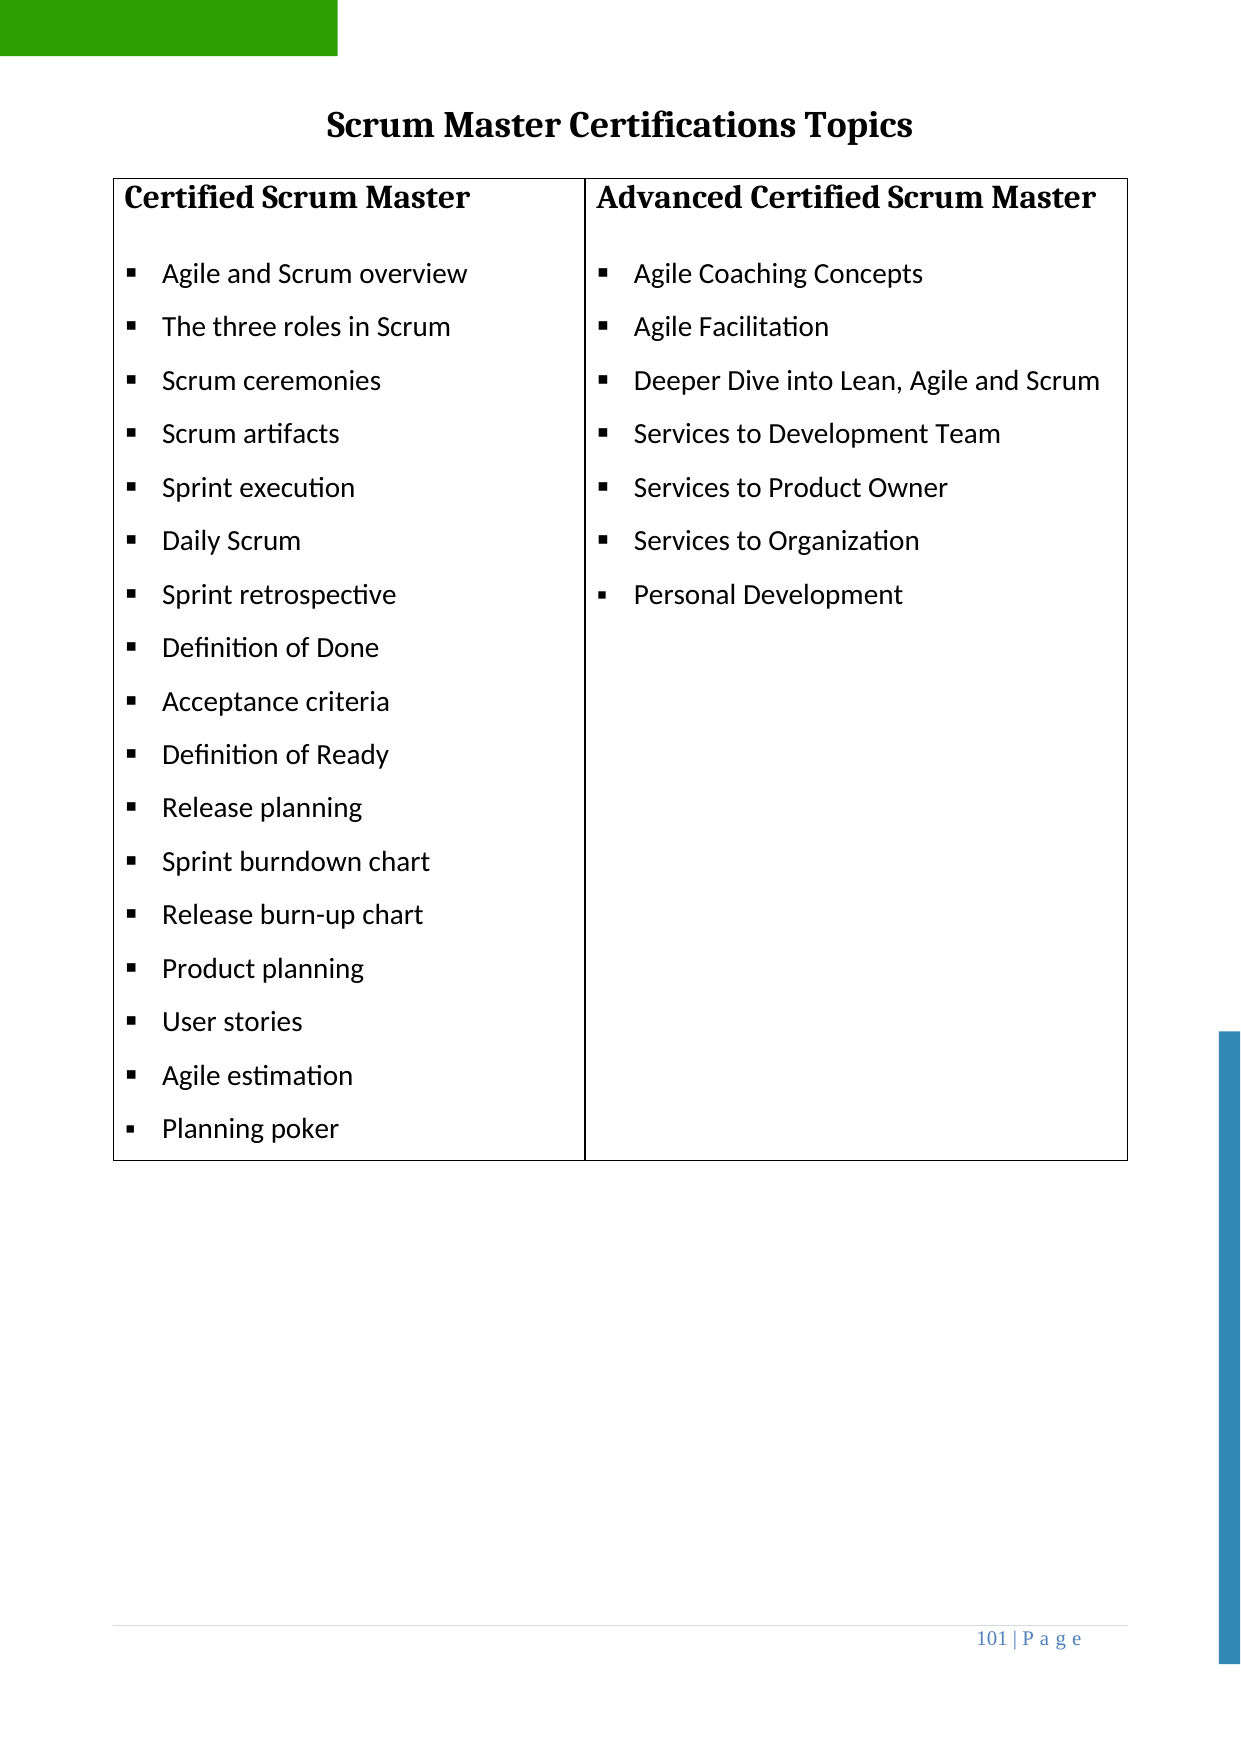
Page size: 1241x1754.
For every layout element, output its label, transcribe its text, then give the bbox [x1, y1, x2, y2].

table_header Certified Scrum Master Agile and Scrum overview The three roles in Scrum Scrum ceremonies Scrum artifacts Sprint execution Daily Scrum Sprint retrospective Definition of Done Acceptance criteria Definition of Ready Release planning Sprint burndown chart Release burn-up chart Product planning User stories Agile estimation Planning poker [114, 179, 584, 1160]
table_header Advanced Certified Scrum Master Agile Coaching Concepts Agile Facilitation Deeper Dive into Lean, Agile and Scrum Services to Development Team Services to Product Owner Services to Organization Personal Development [586, 179, 1127, 1160]
subtitle Scrum Master Certifications Topics [112, 104, 1128, 147]
